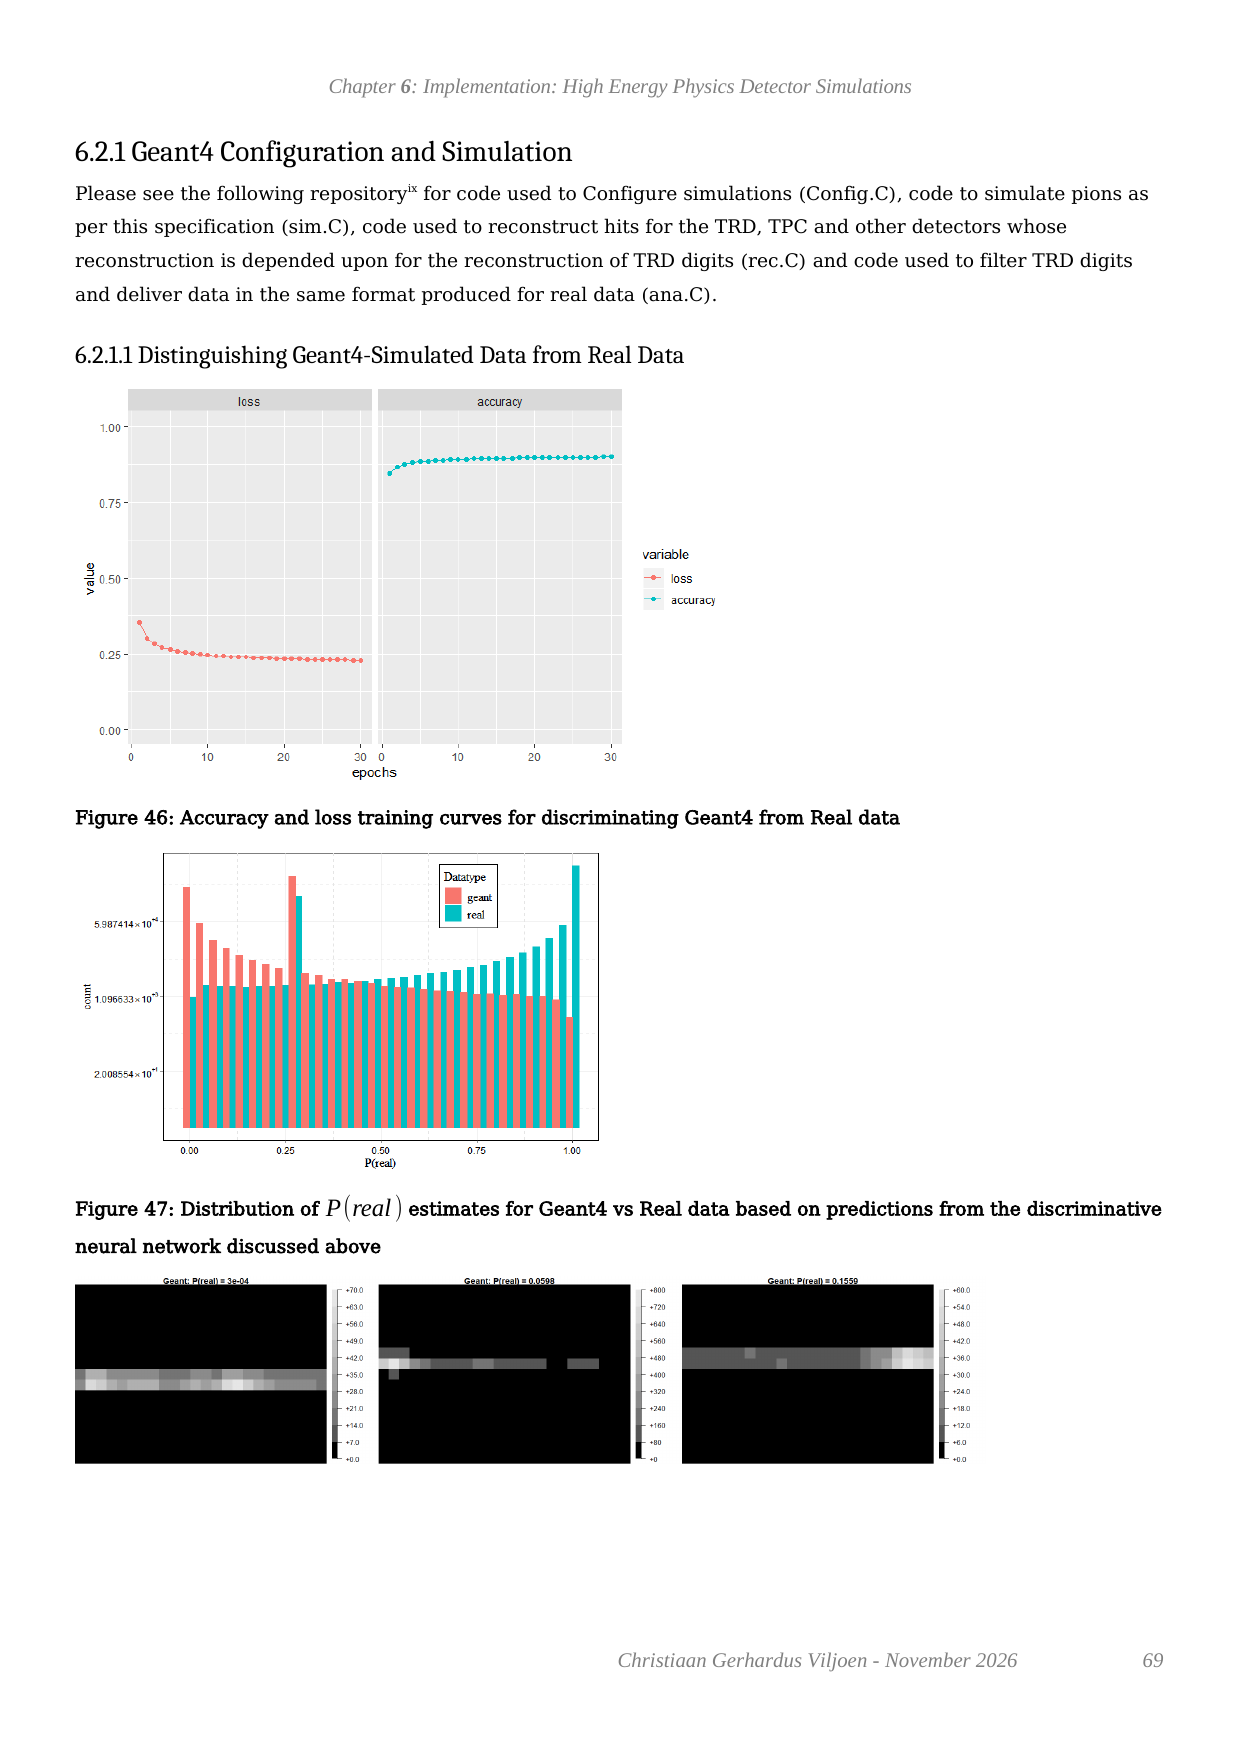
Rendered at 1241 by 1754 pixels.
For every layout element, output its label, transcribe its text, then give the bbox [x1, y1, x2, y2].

picture [75, 382, 729, 786]
text Please see the following repository for code used to Configure simulations (Config.C), code to simulate pions as per this specification (sim.C), code used to reconstruct hits for the TRD, TPC and other detectors whose reconstruction is depended upon for the reconstruction of TRD digits (rec.C) and code used to filter TRD digits and deliver data in the same format produced for real data (ana.C). [75, 181, 1165, 305]
picture [75, 1276, 986, 1464]
text Figure 46: Accuracy and loss training curves for discriminating Geant4 from Real data [75, 805, 1165, 828]
subtitle Distinguishing Geant4-Simulated Data from Real Data [75, 341, 1165, 370]
text Figure 47: Distribution of estimates for Geant4 vs Real data based on predictions from the discriminative neural network discussed above [75, 1193, 1165, 1257]
picture [75, 847, 603, 1174]
subtitle Geant4 Configuration and Simulation [75, 135, 1165, 169]
